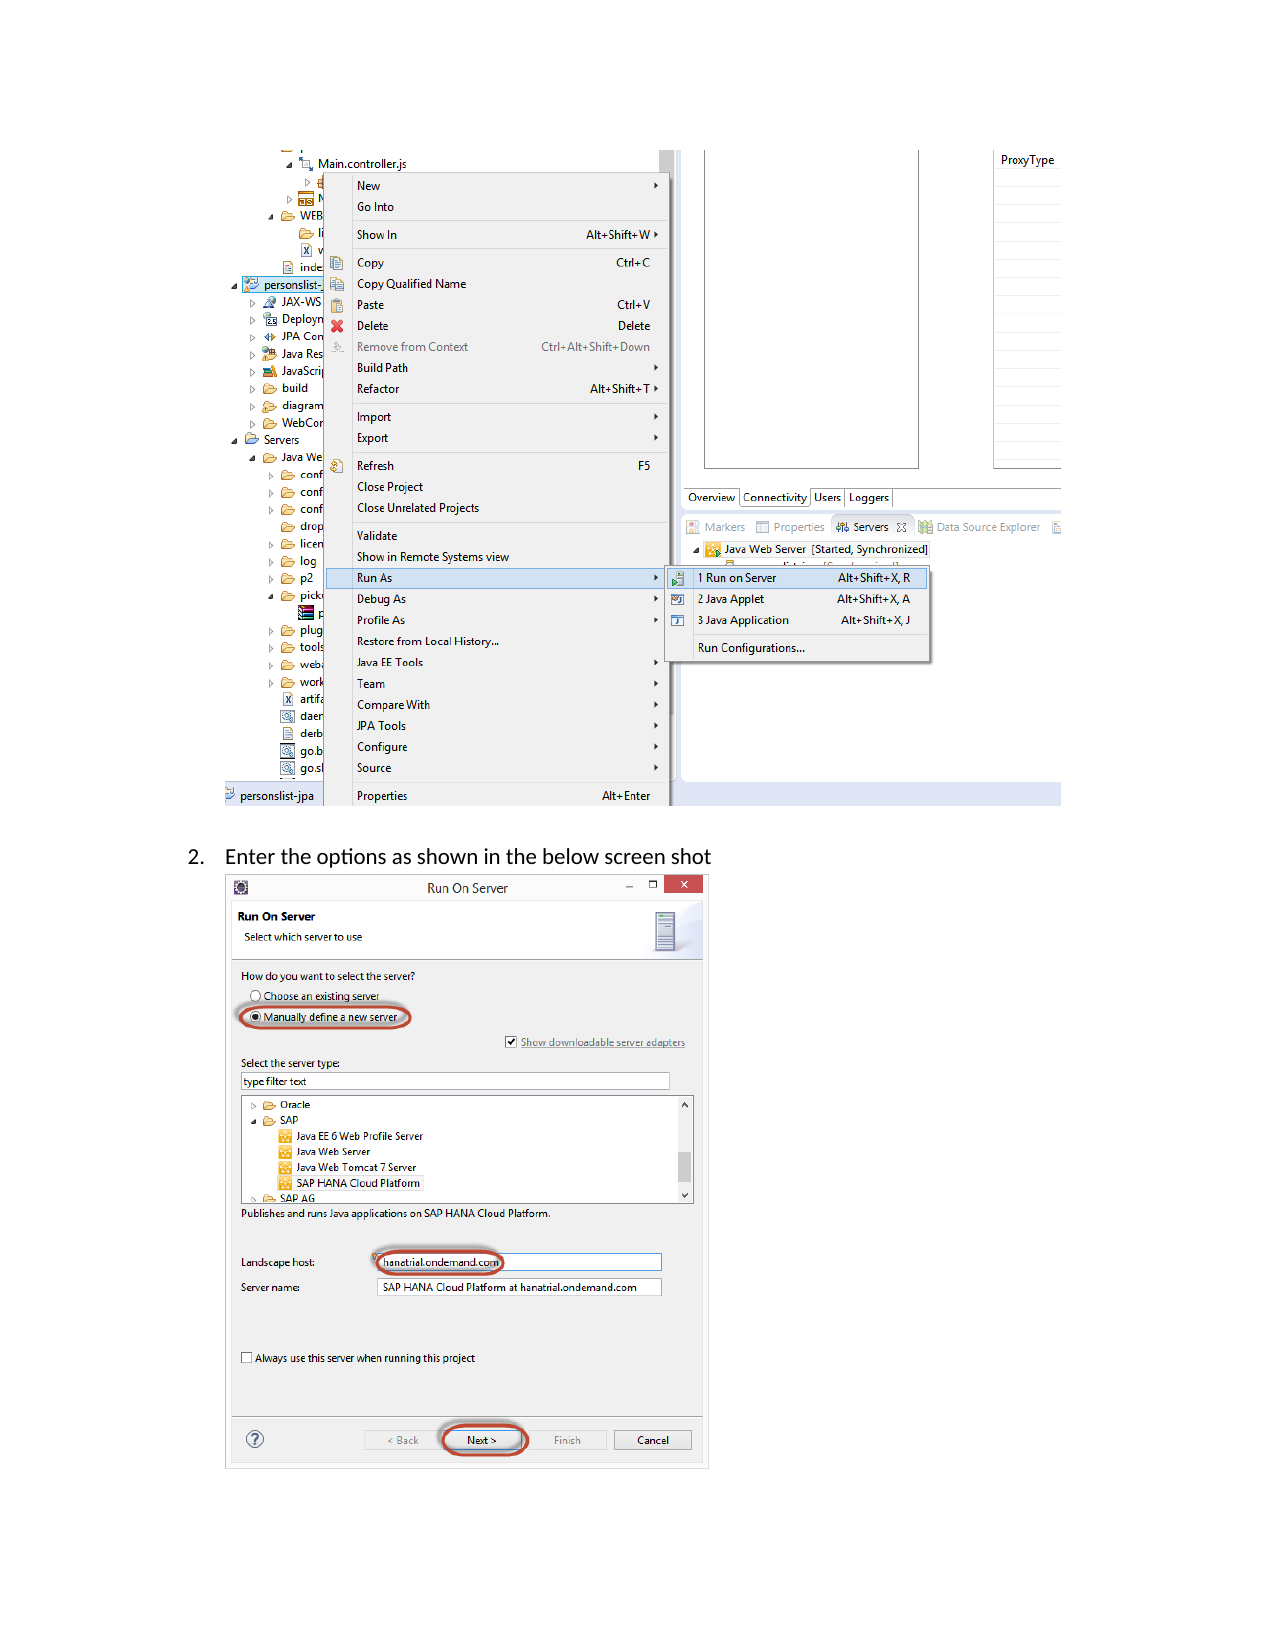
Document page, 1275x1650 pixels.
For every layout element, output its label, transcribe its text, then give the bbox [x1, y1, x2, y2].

list Enter the options as shown in the below screen shot [187, 842, 1125, 870]
picture [225, 150, 1061, 806]
picture [225, 874, 709, 1469]
